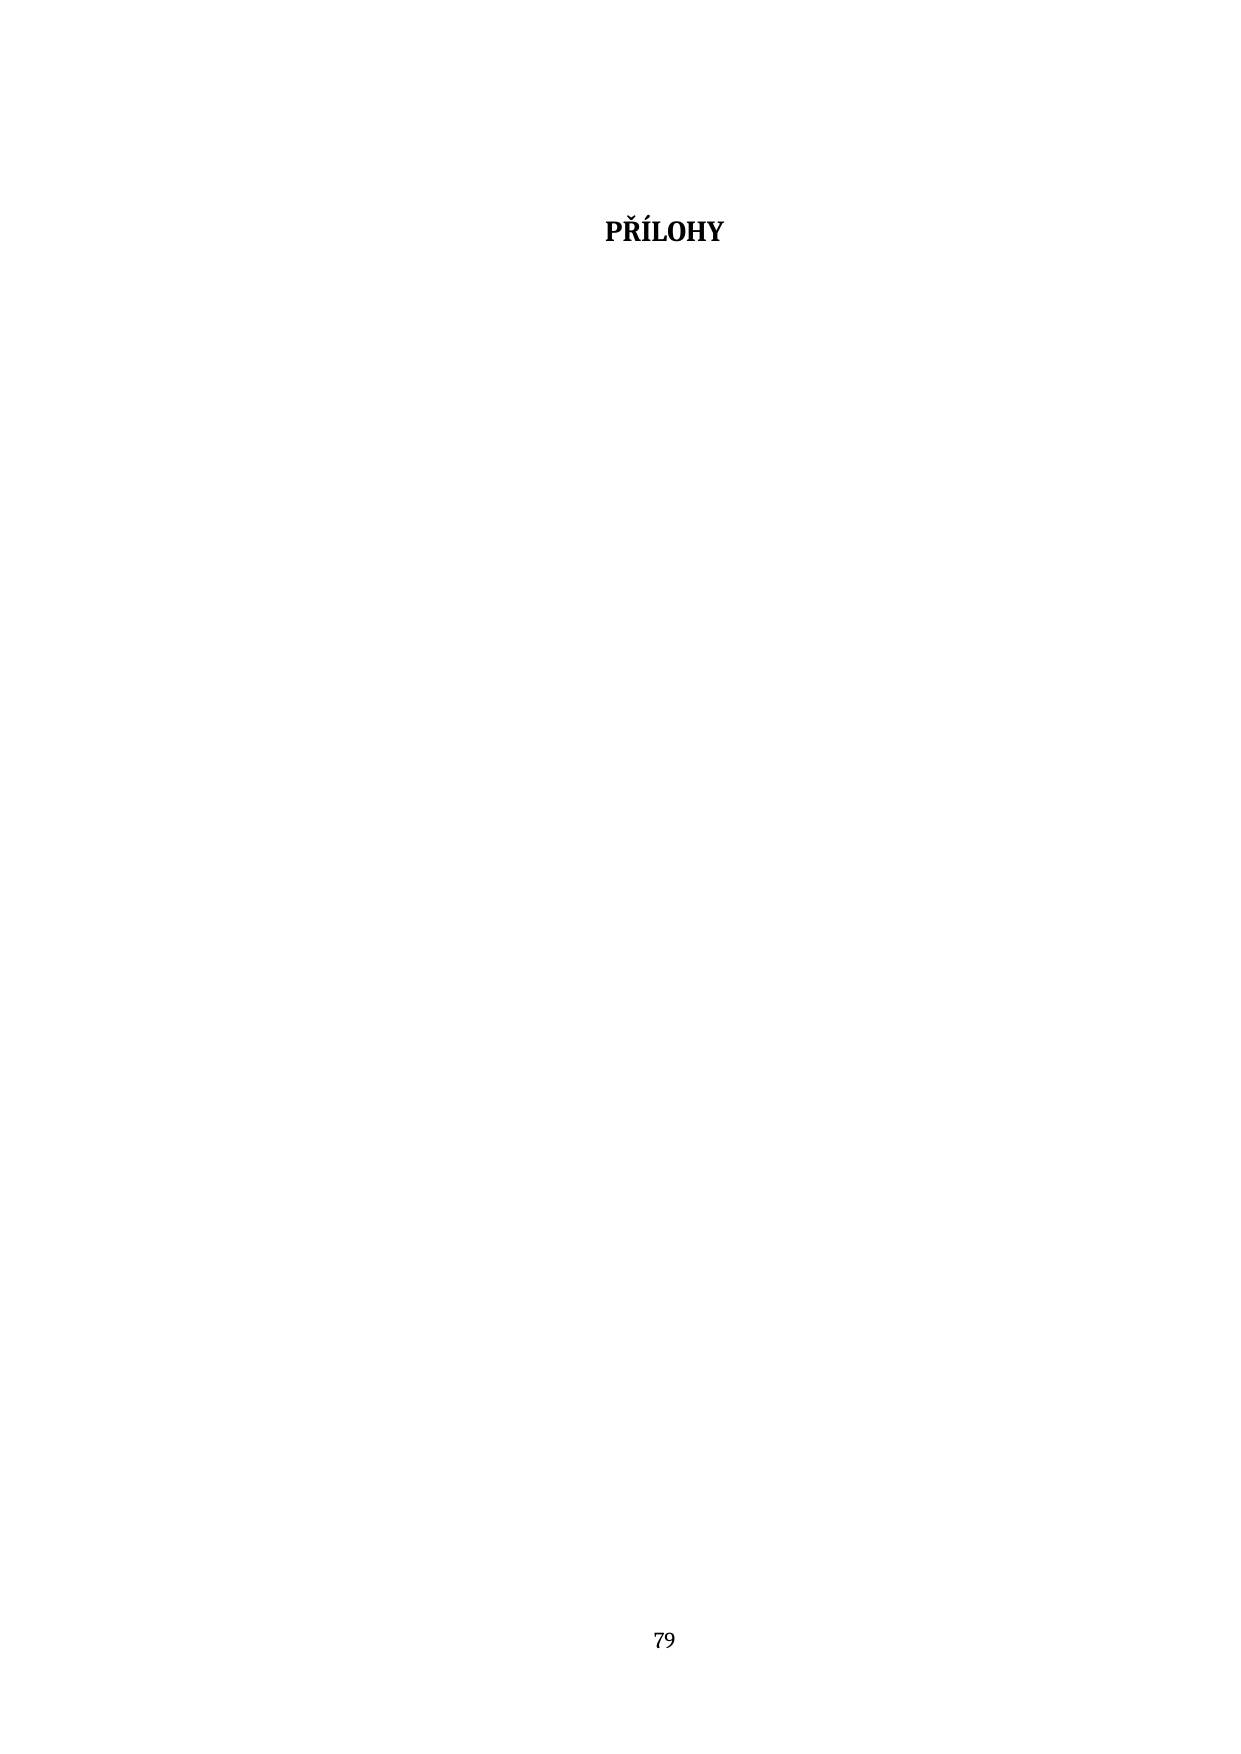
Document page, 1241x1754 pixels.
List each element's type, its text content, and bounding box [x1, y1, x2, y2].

text PŘÍLOHY [207, 215, 1122, 248]
